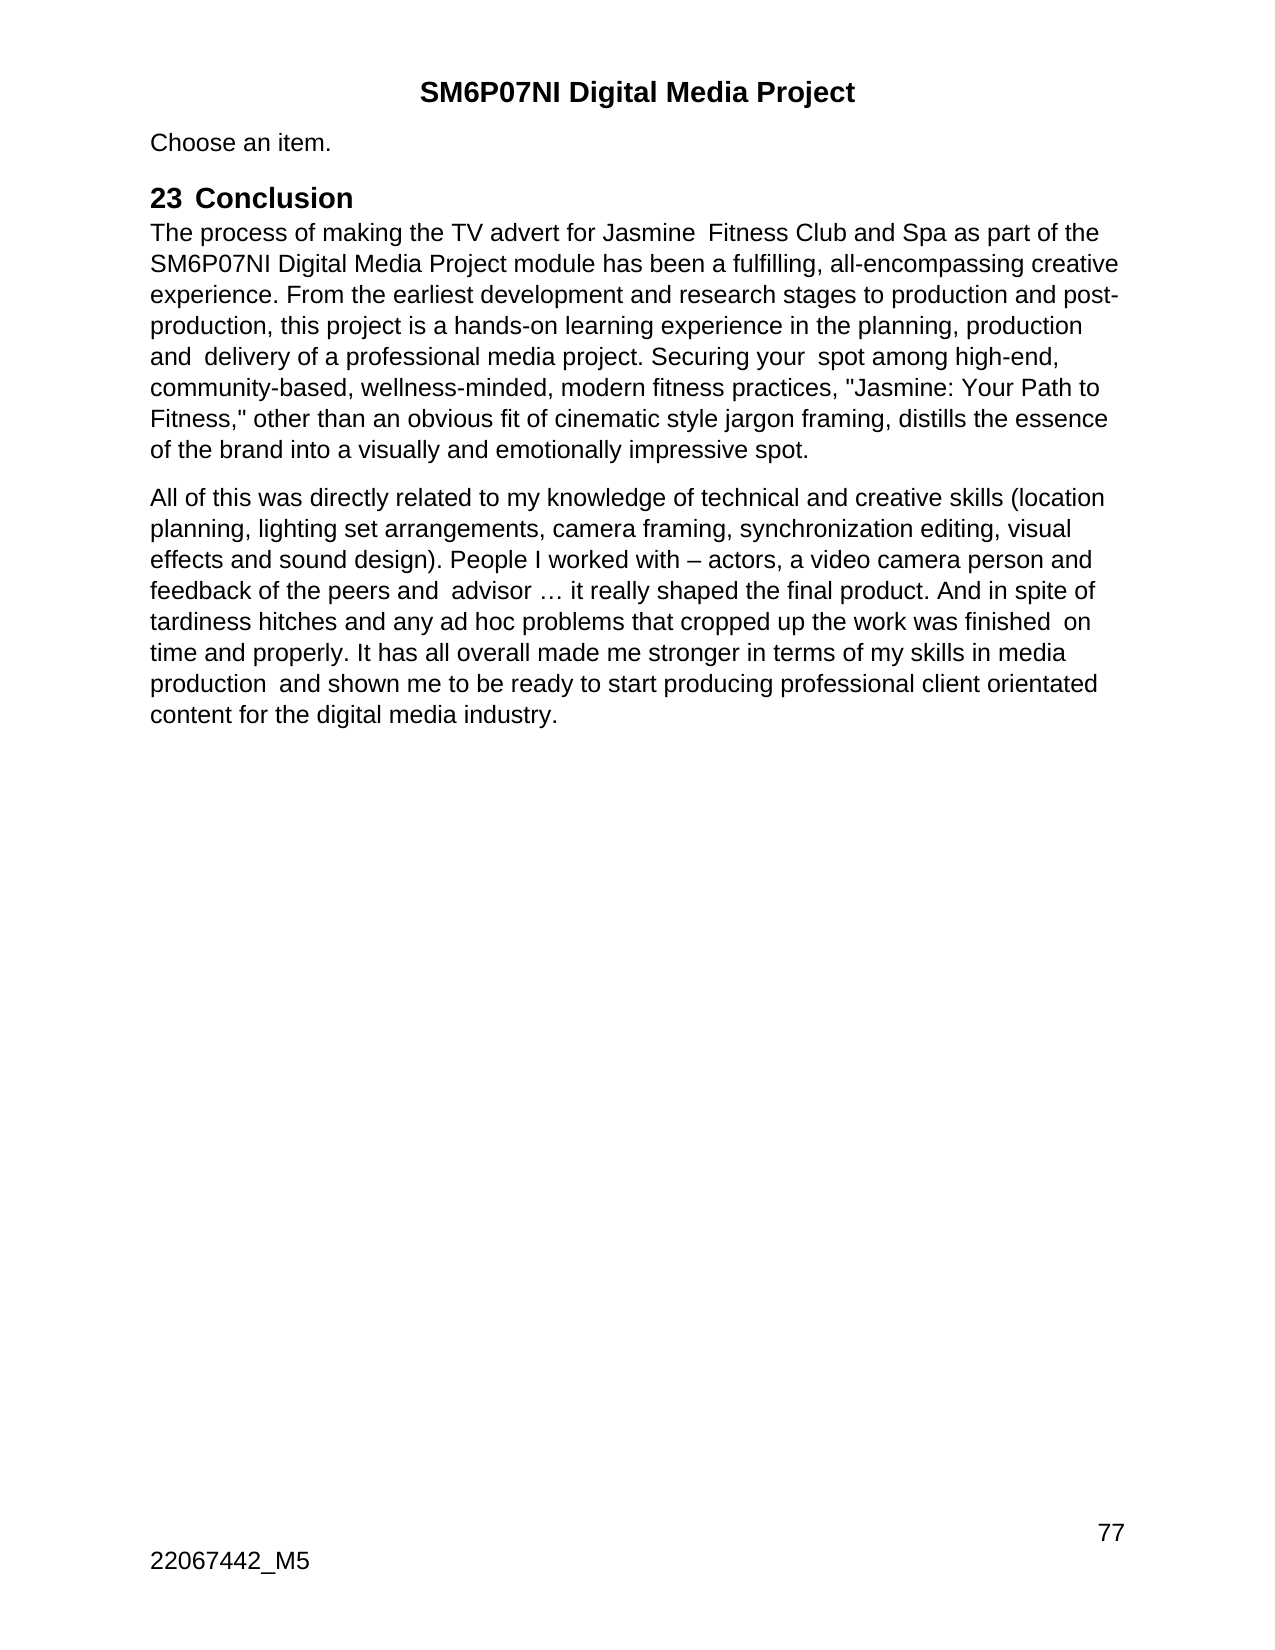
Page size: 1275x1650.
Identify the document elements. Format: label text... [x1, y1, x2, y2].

subtitle Conclusion [150, 182, 1125, 215]
text The process of making the TV advert for Jasmine Fitness Club and Spa as part of the SM6P07NI Digital Media Project module has been a fulfilling, all-encompassing creative experience. From the earliest development and research stages to production and post-production, this project is a hands-on learning experience in the planning, production and delivery of a professional media project. Securing your spot among high-end, community-based, wellness-minded, modern fitness practices, "Jasmine: Your Path to Fitness," other than an obvious fit of cinematic style jargon framing, distills the essence of the brand into a visually and emotionally impressive spot. [150, 218, 1125, 464]
text All of this was directly related to my knowledge of technical and creative skills (location planning, lighting set arrangements, camera framing, synchronization editing, visual effects and sound design). People I worked with – actors, a video camera person and feedback of the peers and advisor … it really shaped the final product. And in spite of tardiness hitches and any ad hoc problems that cropped up the work was finished on time and properly. It has all overall made me stronger in terms of my skills in media production and shown me to be ready to start producing professional client orientated content for the digital media industry. [150, 483, 1125, 729]
